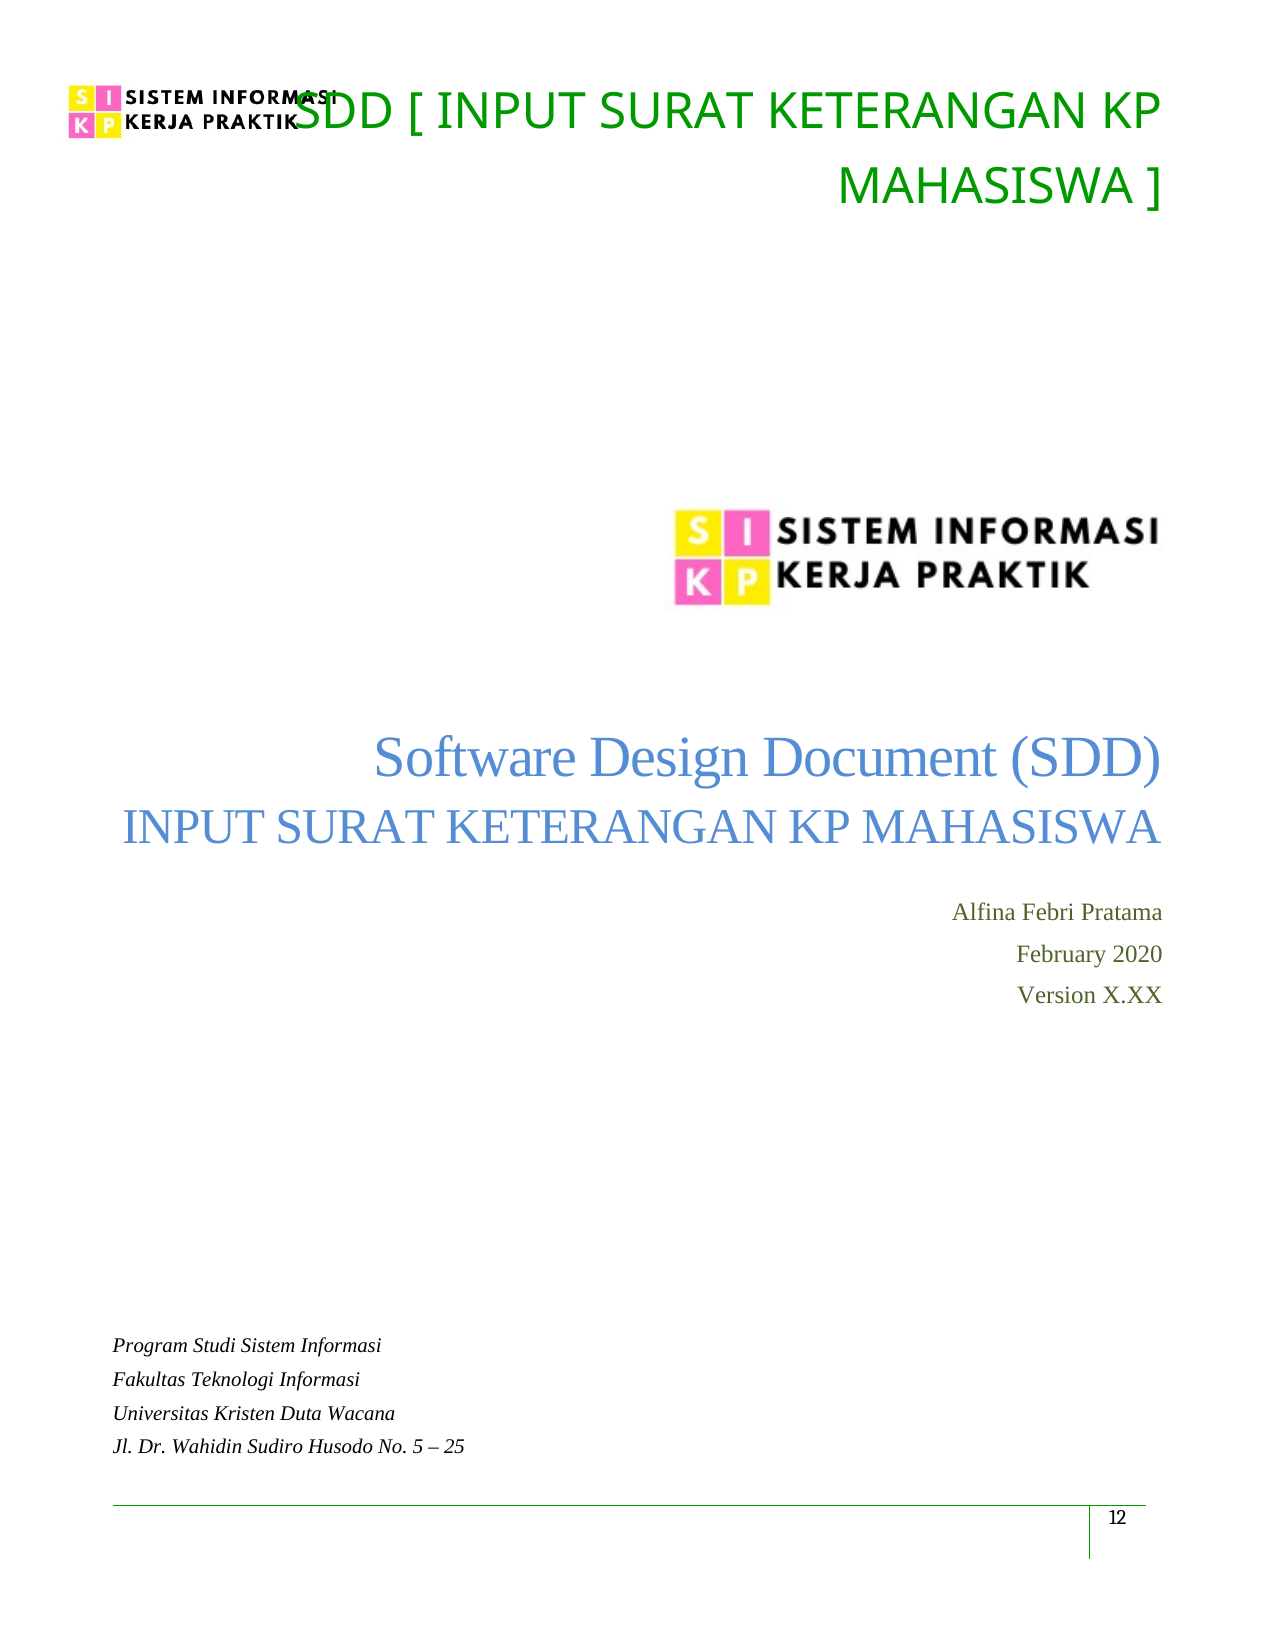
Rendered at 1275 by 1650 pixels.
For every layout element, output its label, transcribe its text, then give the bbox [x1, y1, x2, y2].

picture [330, 96, 340, 124]
text Fakultas Teknologi Informasi [112, 1367, 1162, 1391]
text Program Studi Sistem Informasi [112, 1333, 1162, 1357]
subtitle Version X.XX [112, 980, 1162, 1009]
picture [664, 503, 1166, 614]
picture [62, 81, 340, 143]
text Universitas Kristen Duta Wacana [112, 1401, 1162, 1424]
title Software Design Document (SDD) [112, 722, 1162, 789]
subtitle February 2020 [112, 939, 1162, 967]
subtitle Alfina Febri Pratama [112, 897, 1162, 926]
text Jl. Dr. Wahidin Sudiro Husodo No. 5 – 25 [112, 1434, 1162, 1458]
title INPUT SURAT KETERANGAN KP MAHASISWA [112, 789, 1162, 856]
